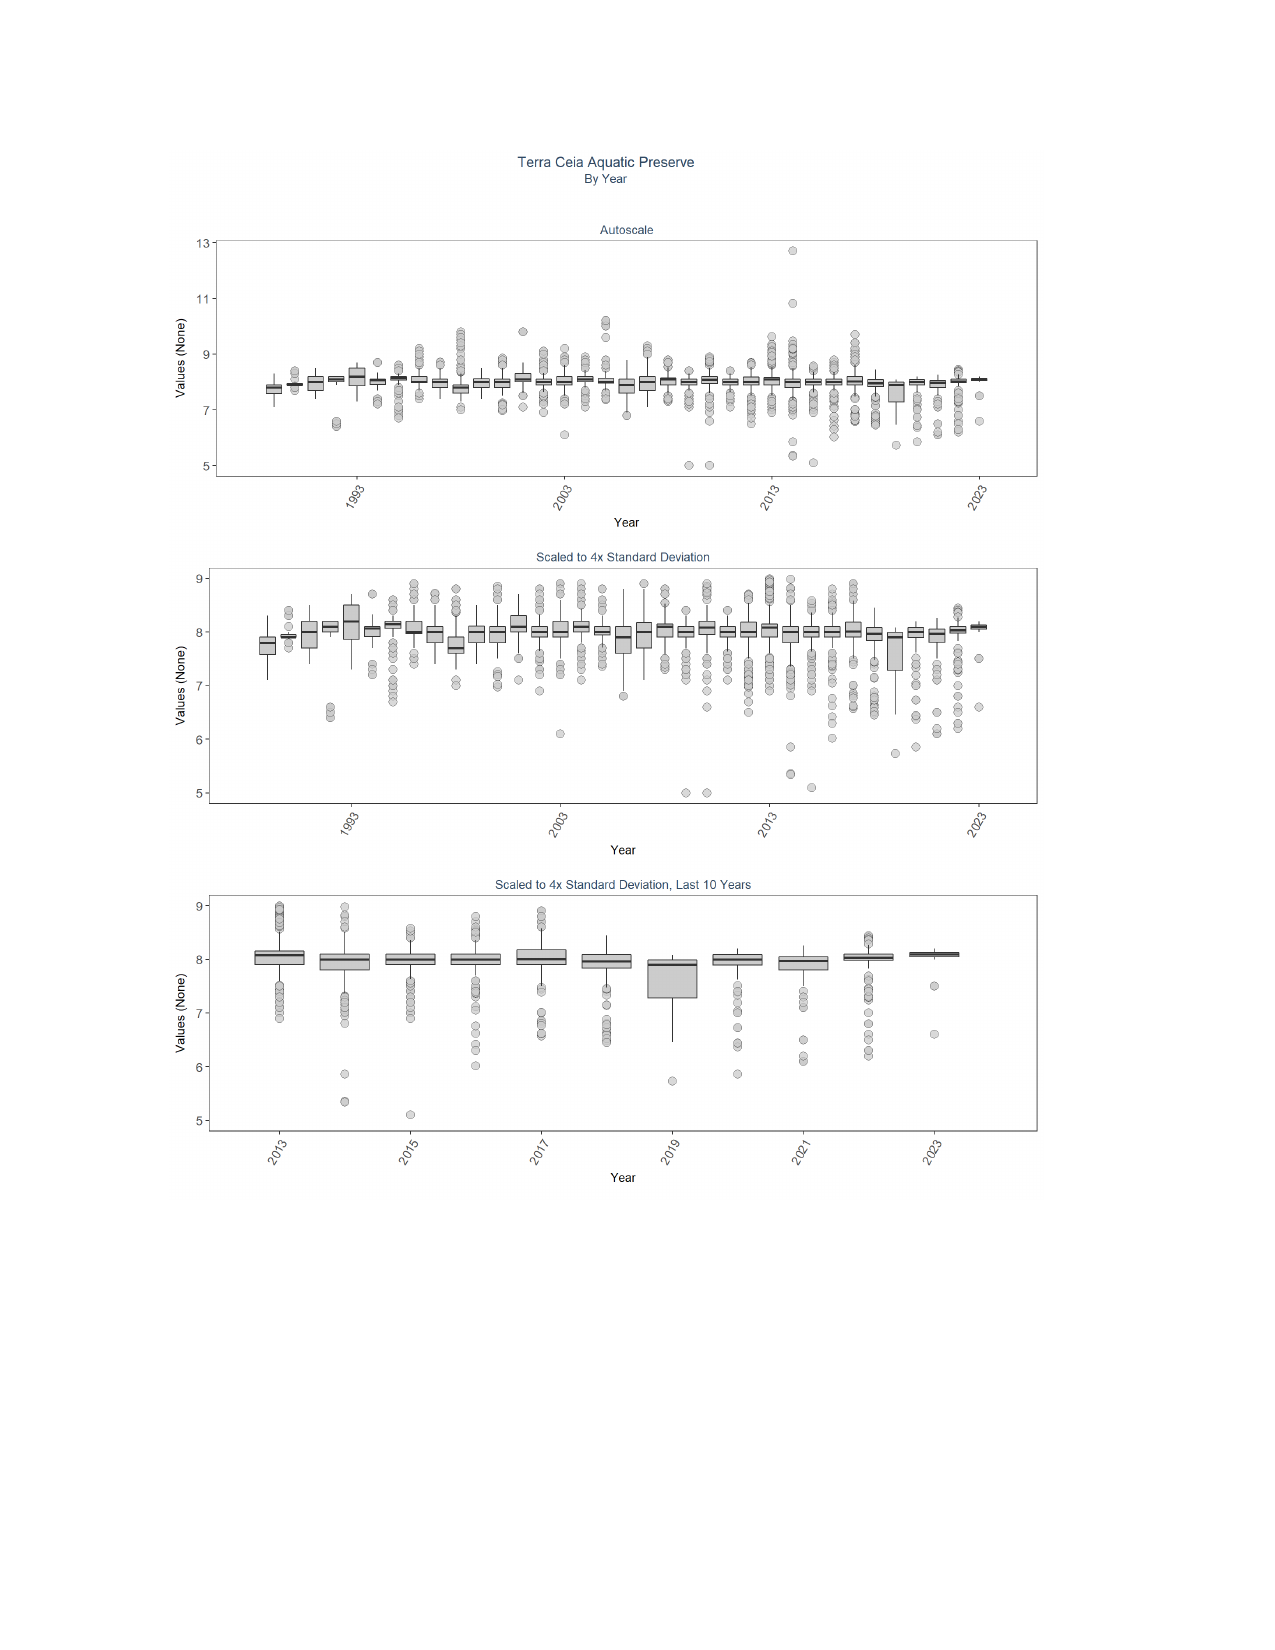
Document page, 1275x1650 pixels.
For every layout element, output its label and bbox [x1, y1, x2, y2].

picture [168, 150, 1044, 1200]
